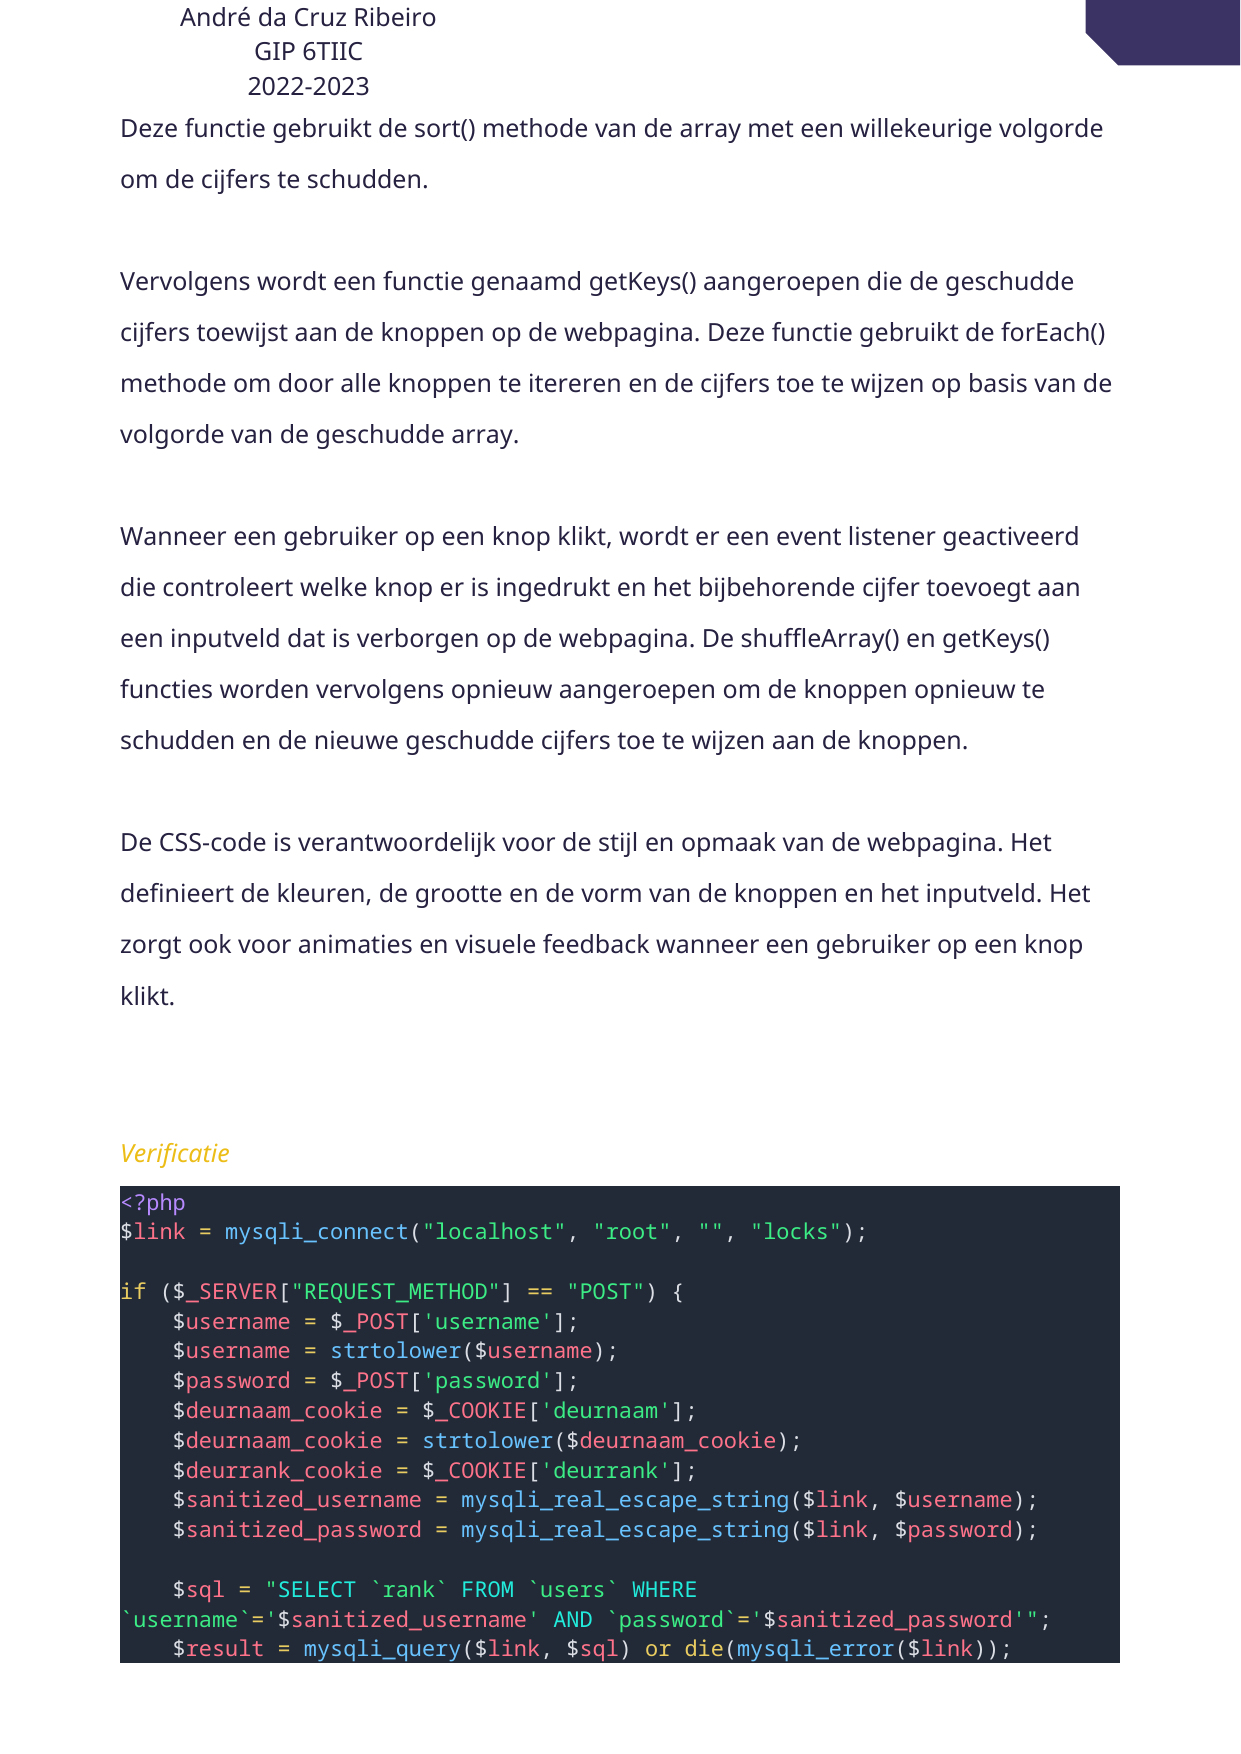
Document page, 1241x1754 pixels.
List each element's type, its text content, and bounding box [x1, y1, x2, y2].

text $deurnaam_cookie = strtolower($deurnaam_cookie); [120, 1425, 1120, 1454]
text $username = $_POST['username']; [120, 1306, 1120, 1335]
text <?php [120, 1186, 1120, 1216]
text $username = strtolower($username); [120, 1335, 1120, 1365]
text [120, 110, 1120, 196]
subtitle Verificatie [120, 1135, 1120, 1169]
text $deurrank_cookie = $_COOKIE['deurrank']; [120, 1454, 1120, 1484]
text $link = mysqli_connect("localhost", "root", "", "locks"); [120, 1216, 1120, 1246]
text $sanitized_username = mysqli_real_escape_string($link, $username); [120, 1484, 1120, 1514]
text Wanneer een gebruiker op een knop klikt, wordt er een event listener geactiveerd die controleert welke knop er is ingedrukt en het bijbehorende cijfer toevoegt aan een inputveld dat is verborgen op de webpagina. De shuffleArray() en getKeys() functies worden vervolgens opnieuw aangeroepen om de knoppen opnieuw te schudden en de nieuwe geschudde cijfers toe te wijzen aan de knoppen. [120, 519, 1120, 757]
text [120, 1633, 1120, 1663]
text $deurnaam_cookie = $_COOKIE['deurnaam']; [120, 1395, 1120, 1425]
text $sanitized_password = mysqli_real_escape_string($link, $password); [120, 1514, 1120, 1544]
text if ($_SERVER["REQUEST_METHOD"] == "POST") { [120, 1276, 1120, 1306]
text $password = $_POST['password']; [120, 1365, 1120, 1395]
text De CSS-code is verantwoordelijk voor de stijl en opmaak van de webpagina. Het definieert de kleuren, de grootte en de vorm van de knoppen en het inputveld. Het zorgt ook voor animaties en visuele feedback wanneer een gebruiker op een knop klikt. [120, 825, 1120, 1012]
text Vervolgens wordt een functie genaamd getKeys() aangeroepen die de geschudde cijfers toewijst aan de knoppen op de webpagina. Deze functie gebruikt de forEach() methode om door alle knoppen te itereren en de cijfers toe te wijzen op basis van de volgorde van de geschudde array. [120, 263, 1120, 451]
text $sql = "SELECT `rank` FROM `users` WHERE `username`='$sanitized_username' AND `password`='$sanitized_password'"; [120, 1574, 1120, 1633]
